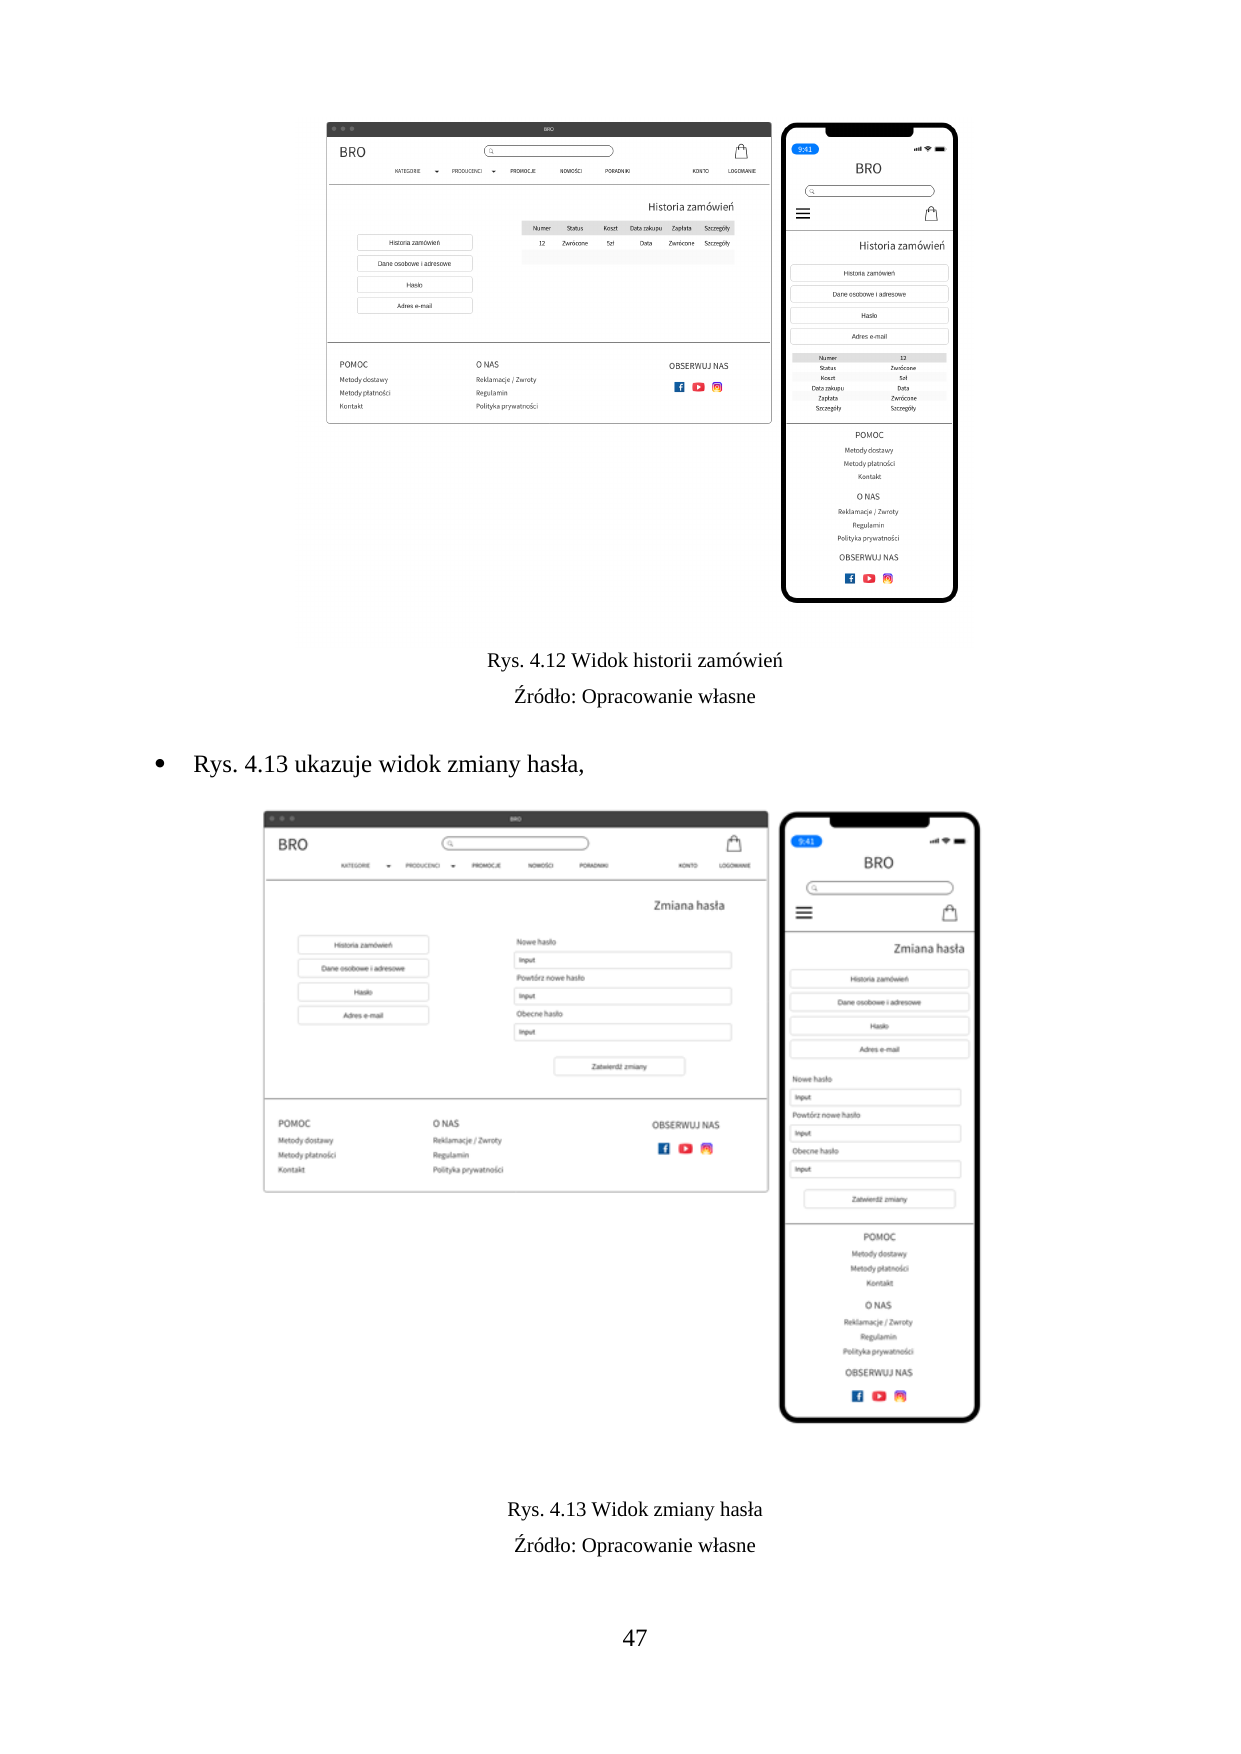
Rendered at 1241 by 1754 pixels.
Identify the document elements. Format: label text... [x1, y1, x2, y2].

list Rys. 4.13 ukazuje widok zmiany hasła, [156, 749, 1152, 778]
text Źródło: Opracowanie własne [118, 684, 1152, 708]
text Źródło: Opracowanie własne [118, 1532, 1152, 1557]
text Rys. 4.12 Widok historii zamówień [118, 648, 1152, 672]
picture [295, 117, 975, 648]
text Rys. 4.13 Widok zmiany hasła [118, 1496, 1152, 1521]
picture [228, 806, 1042, 1497]
